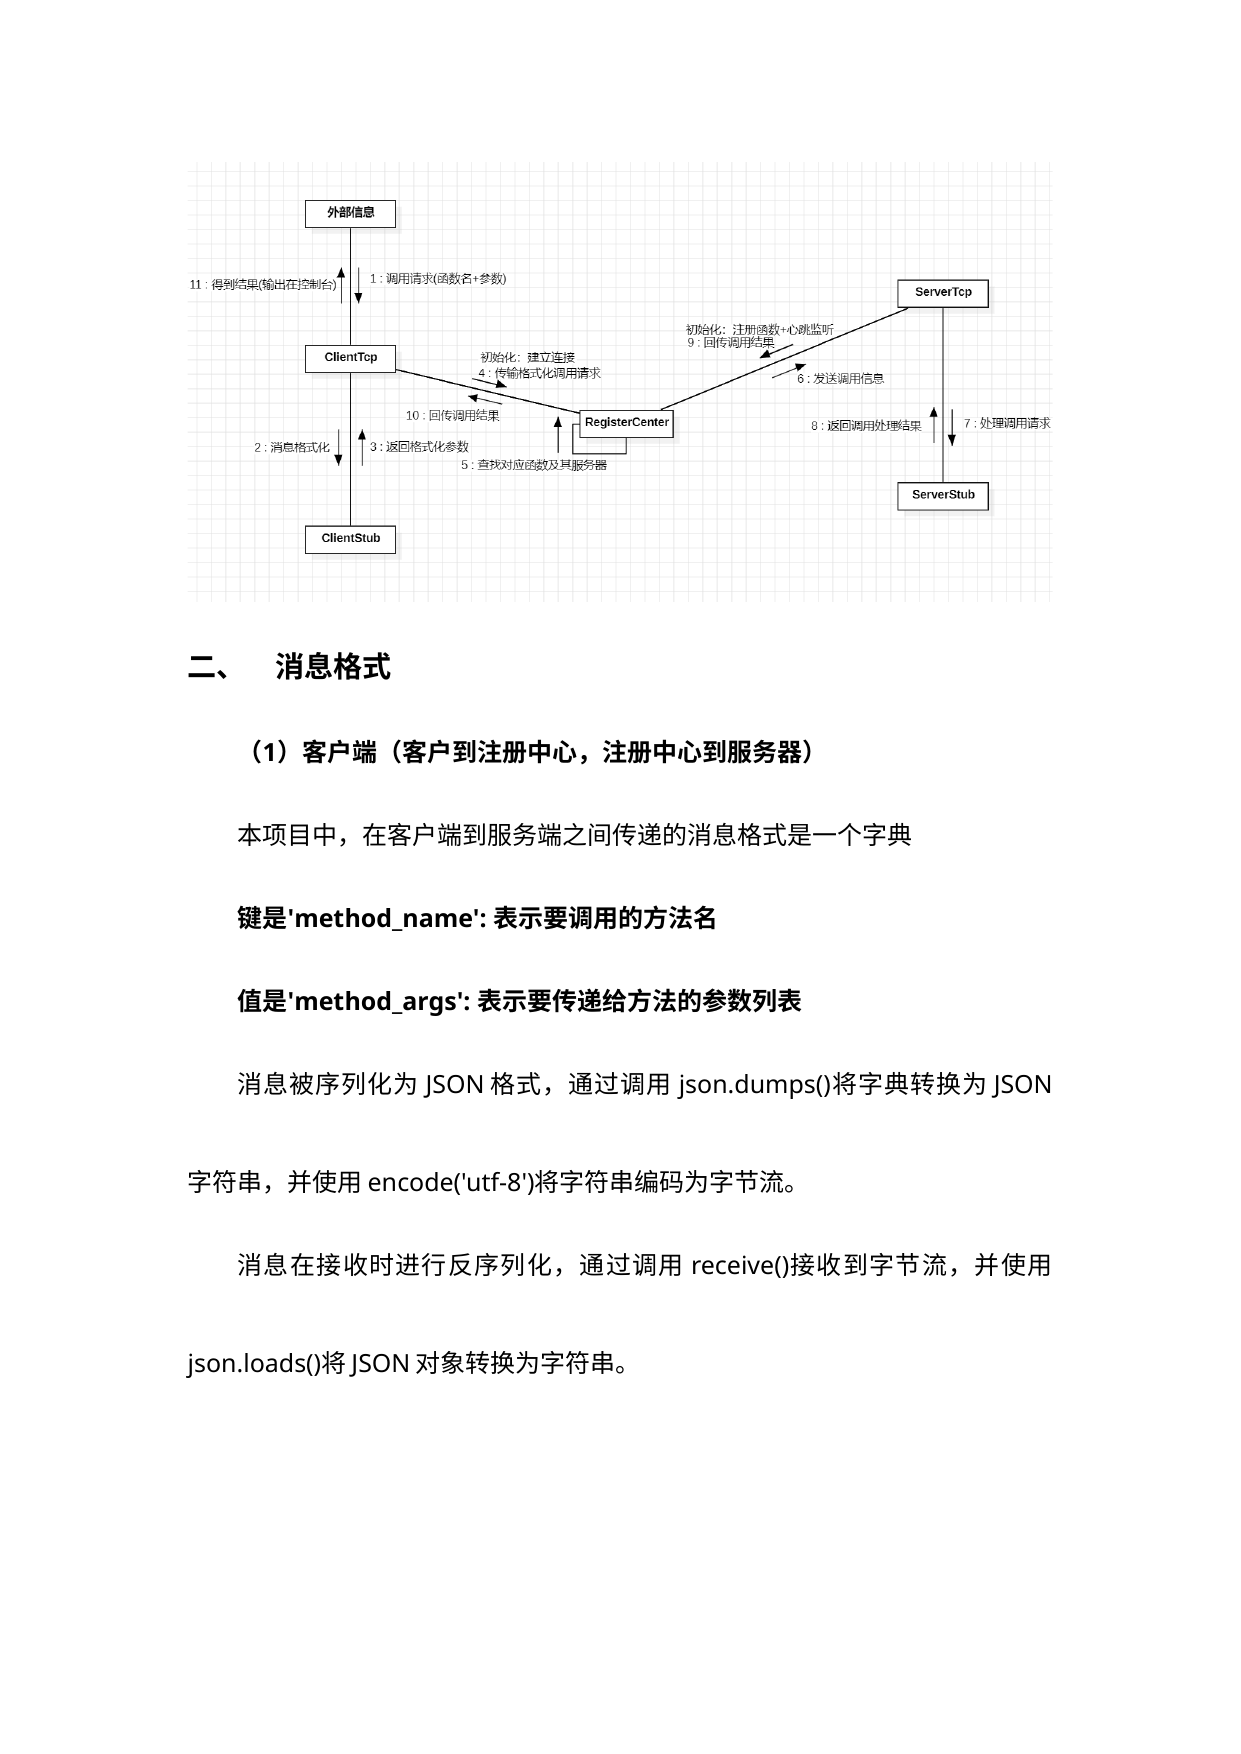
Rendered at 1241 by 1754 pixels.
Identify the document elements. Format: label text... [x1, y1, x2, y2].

list 消息格式 [187, 632, 1053, 697]
text 本项目中，在客户端到服务端之间传递的消息格式是一个字典 [187, 801, 1053, 866]
text 消息被序列化为JSON格式，通过调用json.dumps()将字典转换为JSON字符串，并使用encode('utf-8')将字符串编码为字节流。 [187, 1051, 1053, 1213]
text （1）客户端（客户到注册中心，注册中心到服务器） [187, 718, 1053, 783]
text 消息在接收时进行反序列化，通过调用receive()接收到字节流，并使用json.loads()将JSON对象转换为字符串。 [187, 1231, 1053, 1394]
picture [187, 162, 1053, 602]
text 值是'method_args': 表示要传递给方法的参数列表 [187, 967, 1053, 1032]
text 键是'method_name': 表示要调用的方法名 [187, 884, 1053, 949]
